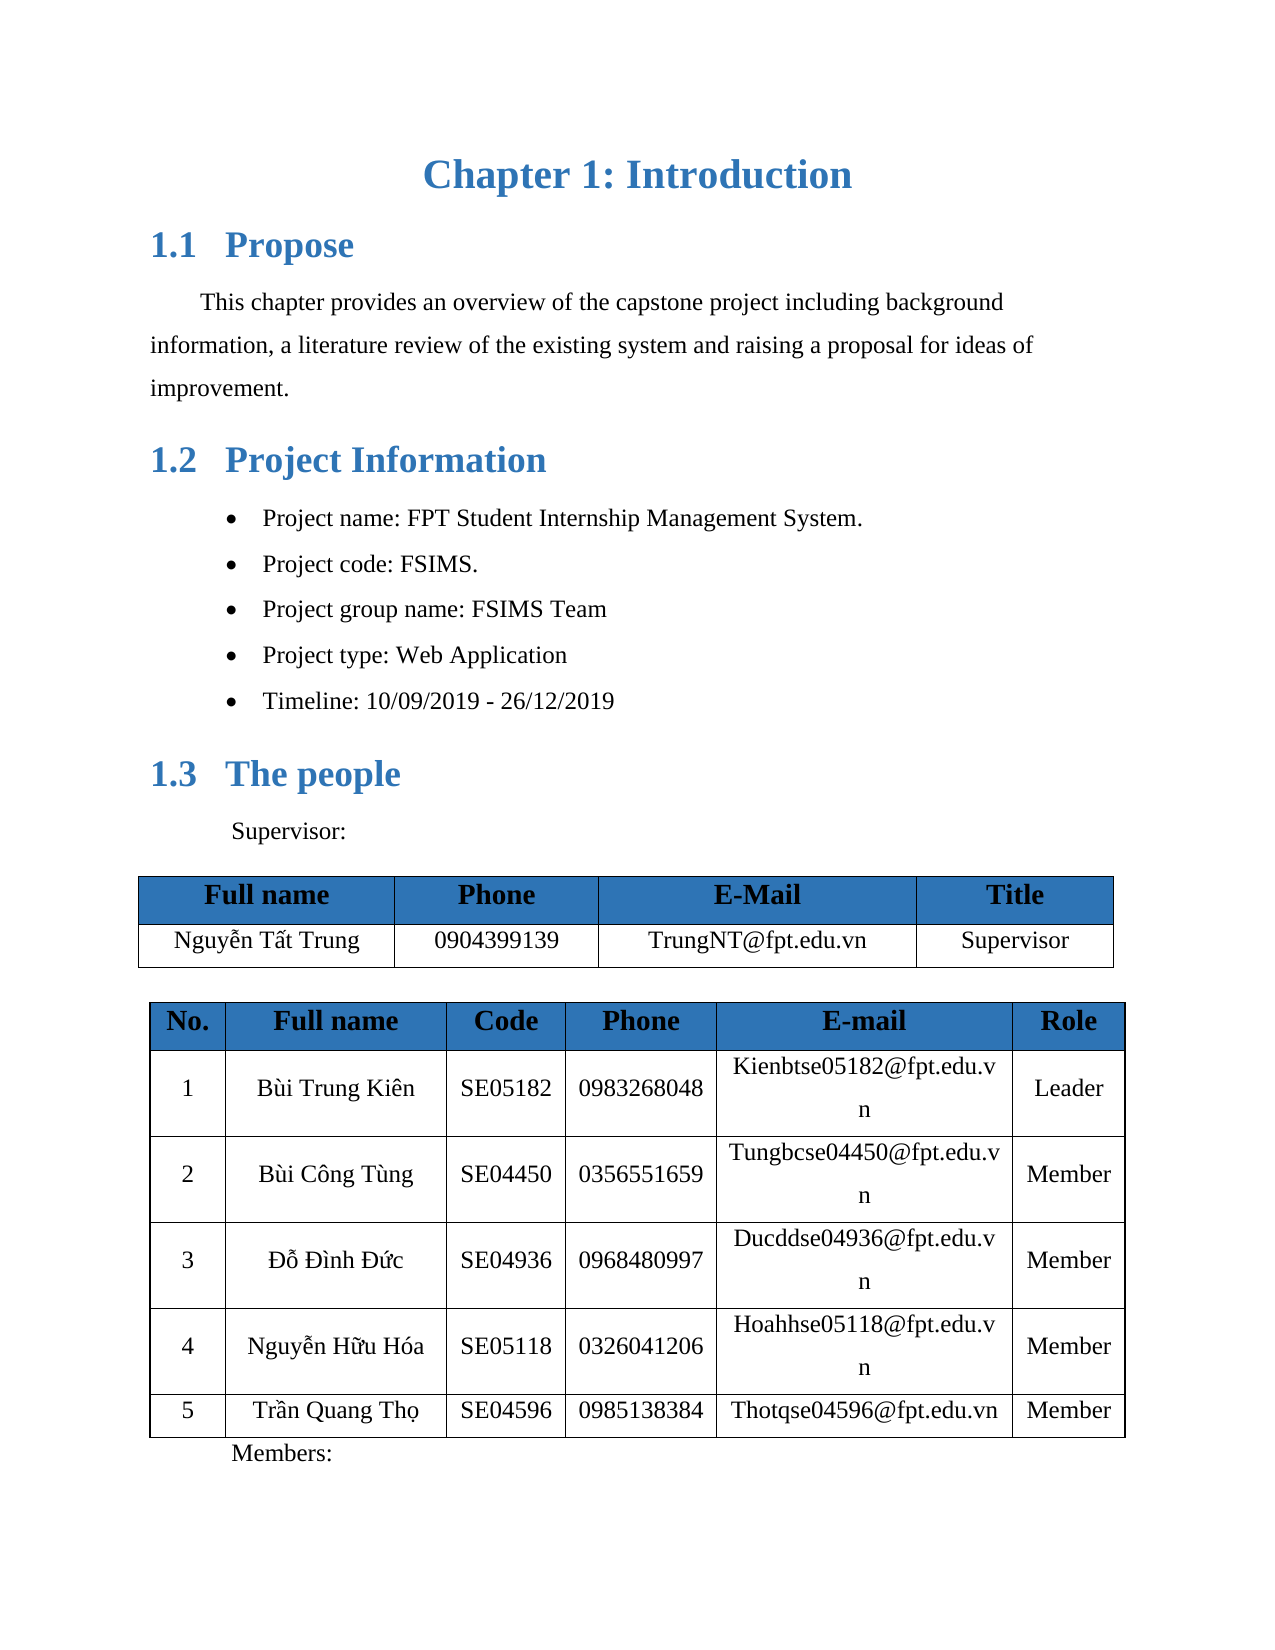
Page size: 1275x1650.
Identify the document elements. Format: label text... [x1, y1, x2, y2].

table_cell Member [1013, 1309, 1124, 1394]
list Project type: Web Application [225, 639, 1125, 670]
subtitle Project Information [150, 437, 1125, 481]
table_header Role [1013, 1003, 1124, 1050]
text Chapter 1: Introduction [150, 150, 1125, 198]
table_header Phone [395, 877, 598, 924]
table_cell Leader [1013, 1051, 1124, 1136]
table_cell 1 [151, 1051, 225, 1136]
table_cell Trần Quang Thọ [226, 1395, 446, 1437]
table_cell Tungbcse04450@fpt.edu.vn [717, 1137, 1012, 1222]
table_cell 5 [151, 1395, 225, 1437]
table_header Full name [226, 1003, 446, 1050]
table_cell 3 [151, 1223, 225, 1308]
table_cell SE05118 [447, 1309, 565, 1394]
table_cell Thotqse04596@fpt.edu.vn [717, 1395, 1012, 1437]
table_header E-Mail [599, 877, 916, 924]
subtitle Propose [150, 222, 1125, 266]
table_cell 0985138384 [566, 1395, 716, 1437]
table_header Title [917, 877, 1113, 924]
table_cell 0356551659 [566, 1137, 716, 1222]
table_cell Member [1013, 1395, 1124, 1437]
table_cell TrungNT@fpt.edu.vn [599, 925, 916, 967]
table_cell SE04936 [447, 1223, 565, 1308]
table_header E-mail [717, 1003, 1012, 1050]
table_cell Ducddse04936@fpt.edu.vn [717, 1223, 1012, 1308]
table_header Phone [566, 1003, 716, 1050]
text Members: [150, 1438, 1125, 1467]
text Supervisor: [225, 816, 1125, 845]
table_cell 2 [151, 1137, 225, 1222]
subtitle The people [150, 752, 1125, 795]
table_cell Nguyễn Hữu Hóa [226, 1309, 446, 1394]
list Project group name: FSIMS Team [225, 593, 1125, 624]
table_cell Bùi Trung Kiên [226, 1051, 446, 1136]
table_cell Supervisor [917, 925, 1113, 967]
table_cell 0904399139 [395, 925, 598, 967]
table_cell Hoahhse05118@fpt.edu.vn [717, 1309, 1012, 1394]
table_header No. [151, 1003, 225, 1050]
table_cell Nguyễn Tất Trung [139, 925, 394, 967]
table_cell Kienbtse05182@fpt.edu.vn [717, 1051, 1012, 1136]
table_cell Member [1013, 1223, 1124, 1308]
table_cell SE05182 [447, 1051, 565, 1136]
list Project code: FSIMS. [225, 548, 1125, 578]
table_cell 0983268048 [566, 1051, 716, 1136]
table_cell SE04596 [447, 1395, 565, 1437]
list Project name: FPT Student Internship Management System. [225, 502, 1125, 533]
list Timeline: 10/09/2019 - 26/12/2019 [225, 685, 1125, 716]
table_cell Bùi Công Tùng [226, 1137, 446, 1222]
table_cell Member [1013, 1137, 1124, 1222]
table_cell 0968480997 [566, 1223, 716, 1308]
table_cell SE04450 [447, 1137, 565, 1222]
table_cell Đỗ Đình Đức [226, 1223, 446, 1308]
table_cell 4 [151, 1309, 225, 1394]
table_header Full name [139, 877, 394, 924]
table_header Code [447, 1003, 565, 1050]
text This chapter provides an overview of the capstone project including background information, a literature review of the existing system and raising a proposal for ideas of improvement. [150, 287, 1125, 402]
table_cell 0326041206 [566, 1309, 716, 1394]
